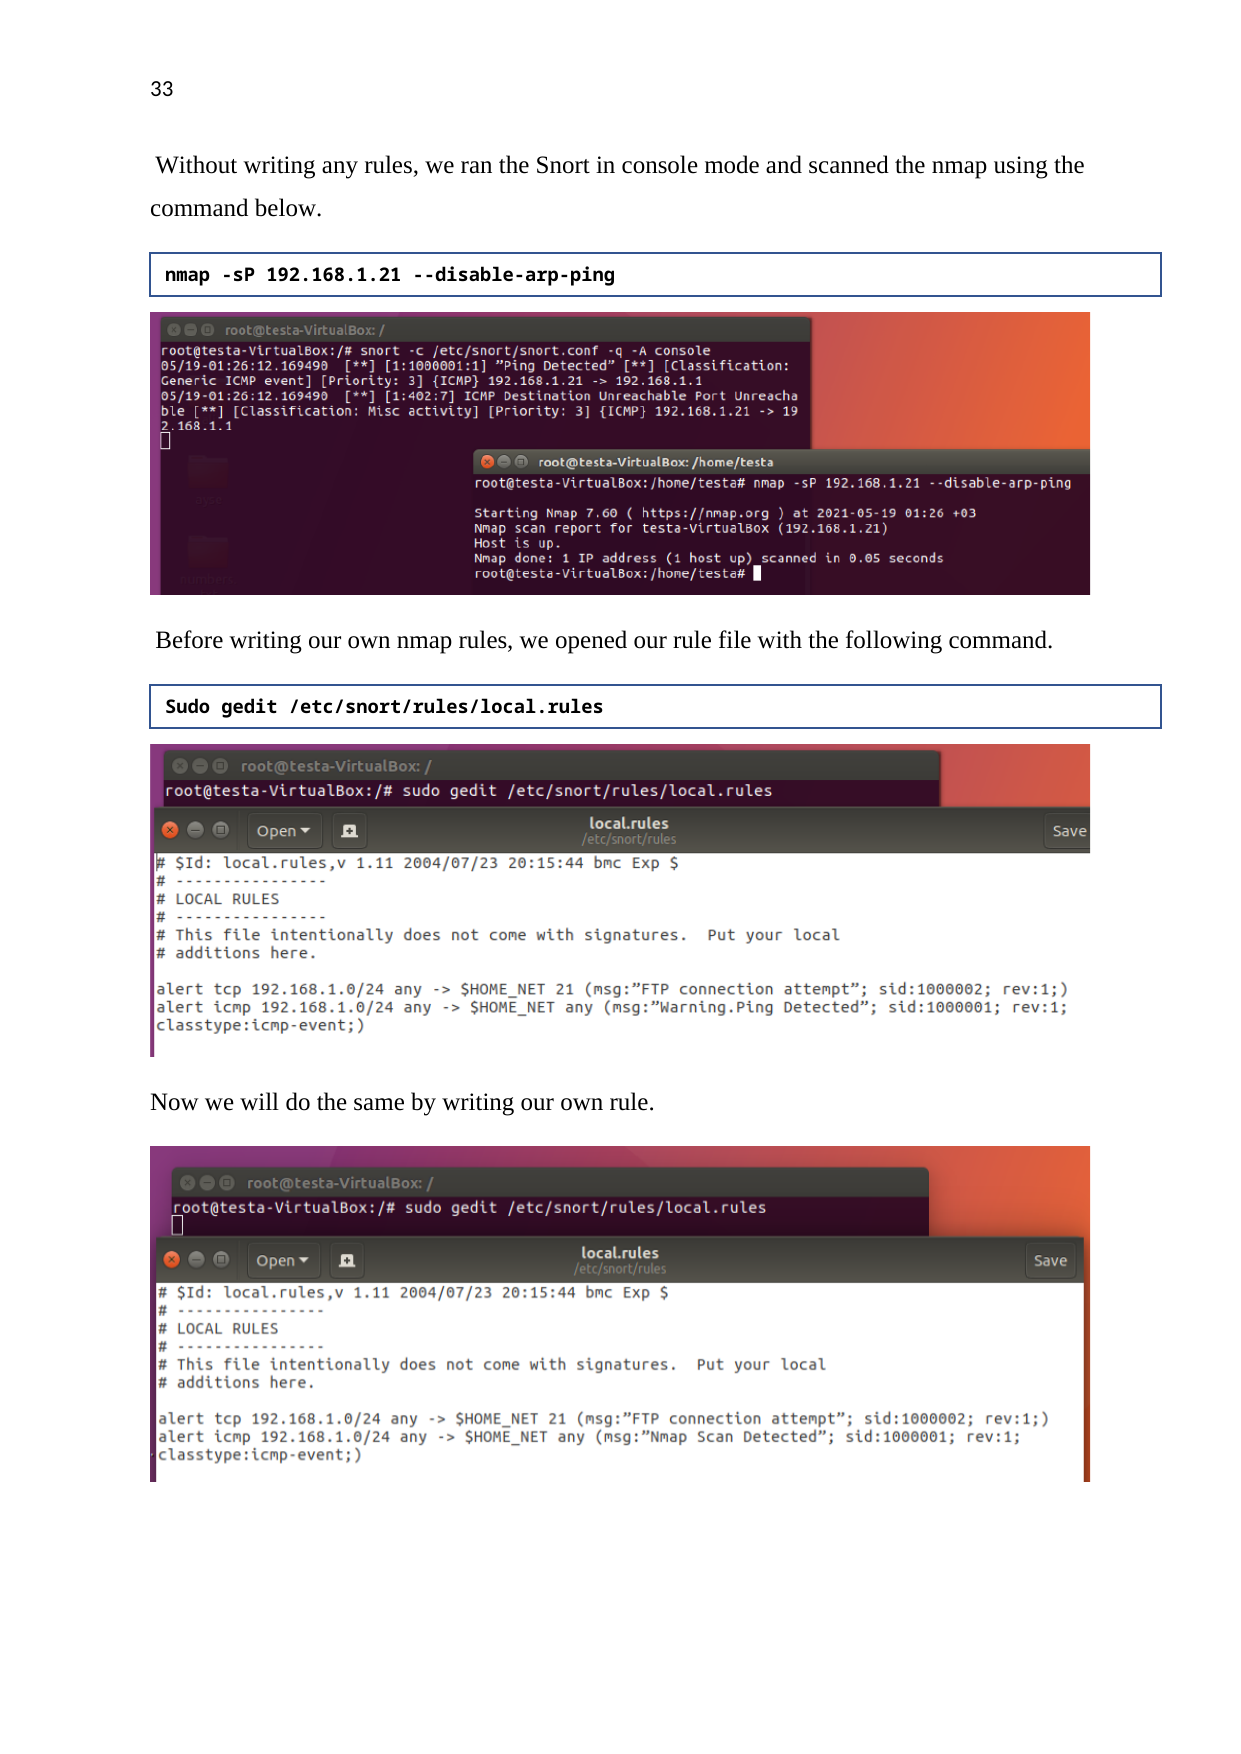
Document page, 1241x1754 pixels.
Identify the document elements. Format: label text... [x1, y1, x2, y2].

text Before writing our own nmap rules, we opened our rule file with the following command. [150, 625, 1090, 654]
text Without writing any rules, we ran the Snort in console mode and scanned the nmap using the command below. [150, 150, 1090, 222]
text Now we will do the same by writing our own rule. [150, 1087, 1090, 1116]
picture [150, 744, 1091, 1057]
picture [150, 1146, 1091, 1482]
picture [150, 312, 1091, 595]
